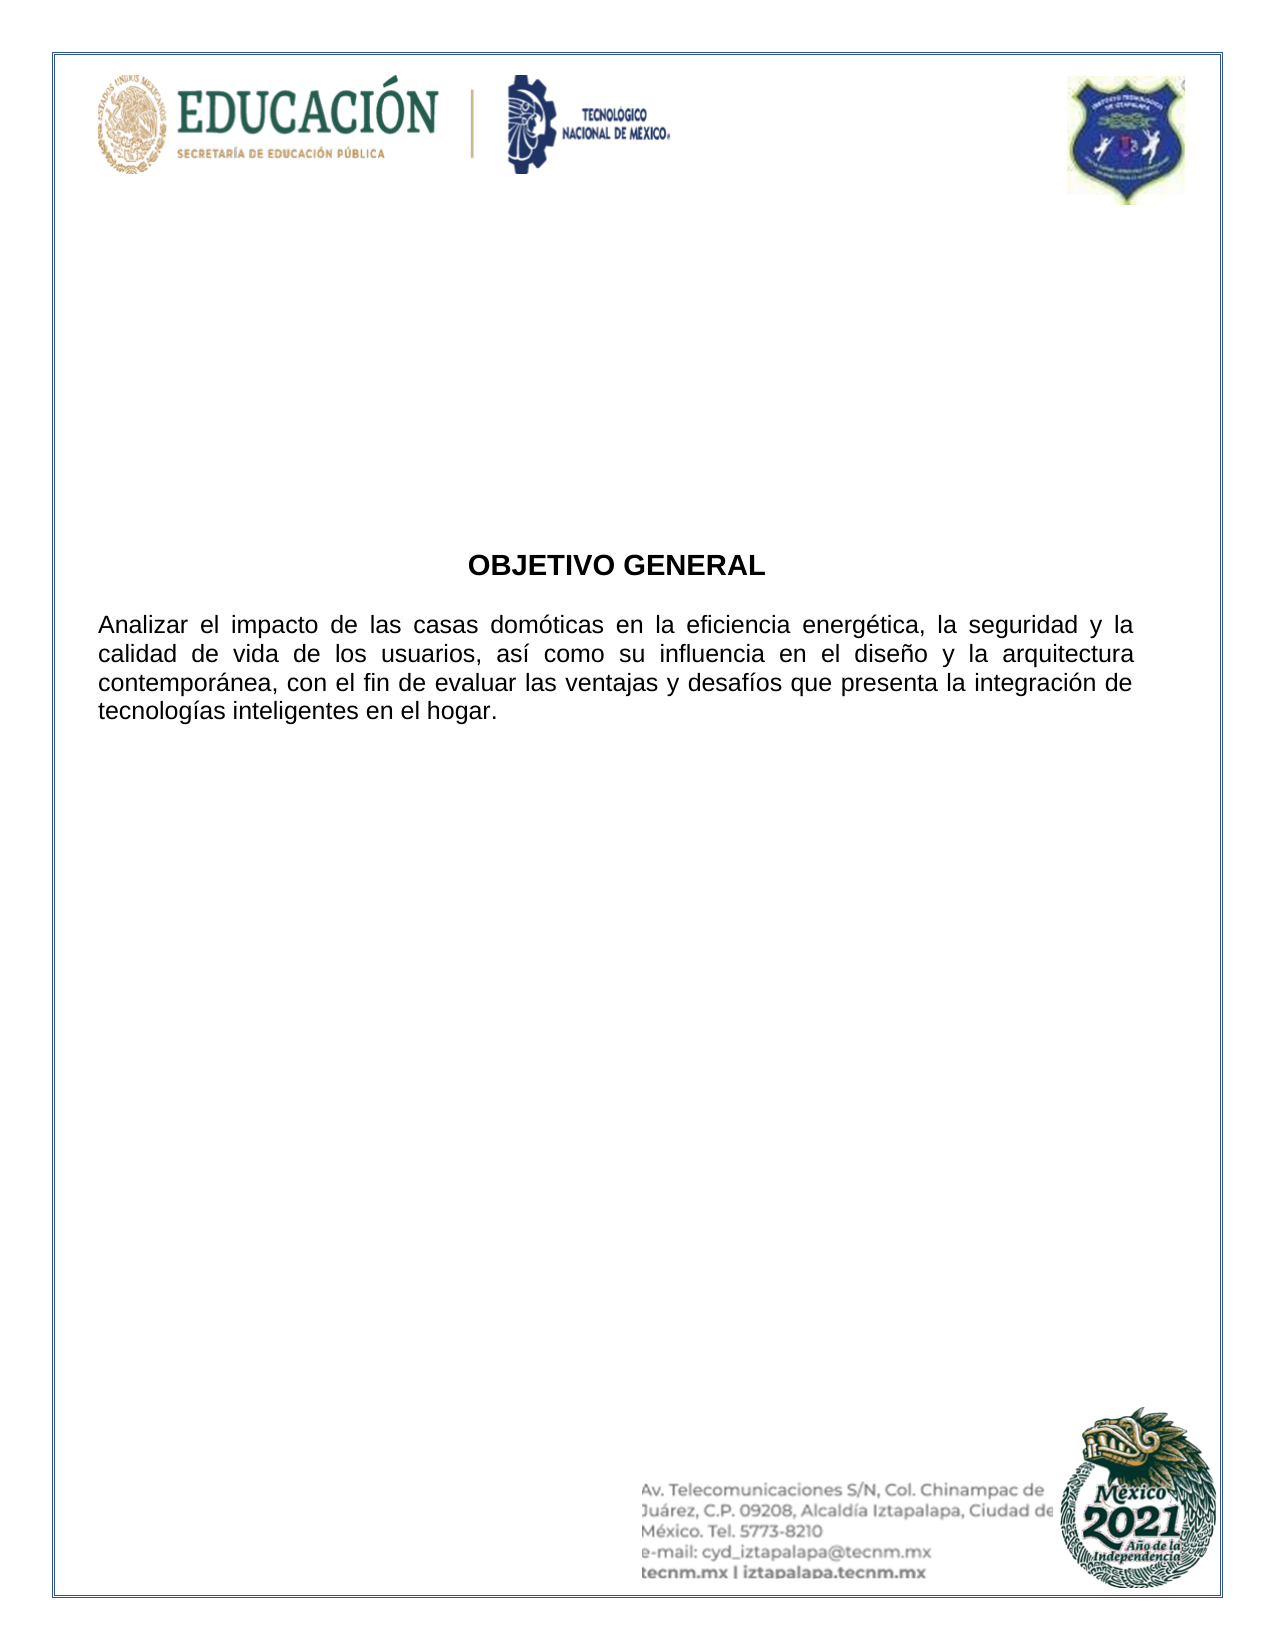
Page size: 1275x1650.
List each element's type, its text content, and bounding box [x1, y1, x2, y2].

picture [97, 75, 671, 174]
picture [640, 1481, 1053, 1578]
picture [1067, 76, 1186, 205]
text Analizar el impacto de las casas domóticas en la eficiencia energética, la seguridad y la calidad de vida de los usuarios, así como su influencia en el diseño y la arquitectura contemporánea, con el fin de evaluar las ventajas y desafíos que presenta la integración de tecnologías inteligentes en el hogar. [98, 610, 1135, 725]
picture [1060, 1407, 1217, 1588]
text OBJETIVO GENERAL [98, 548, 1135, 581]
